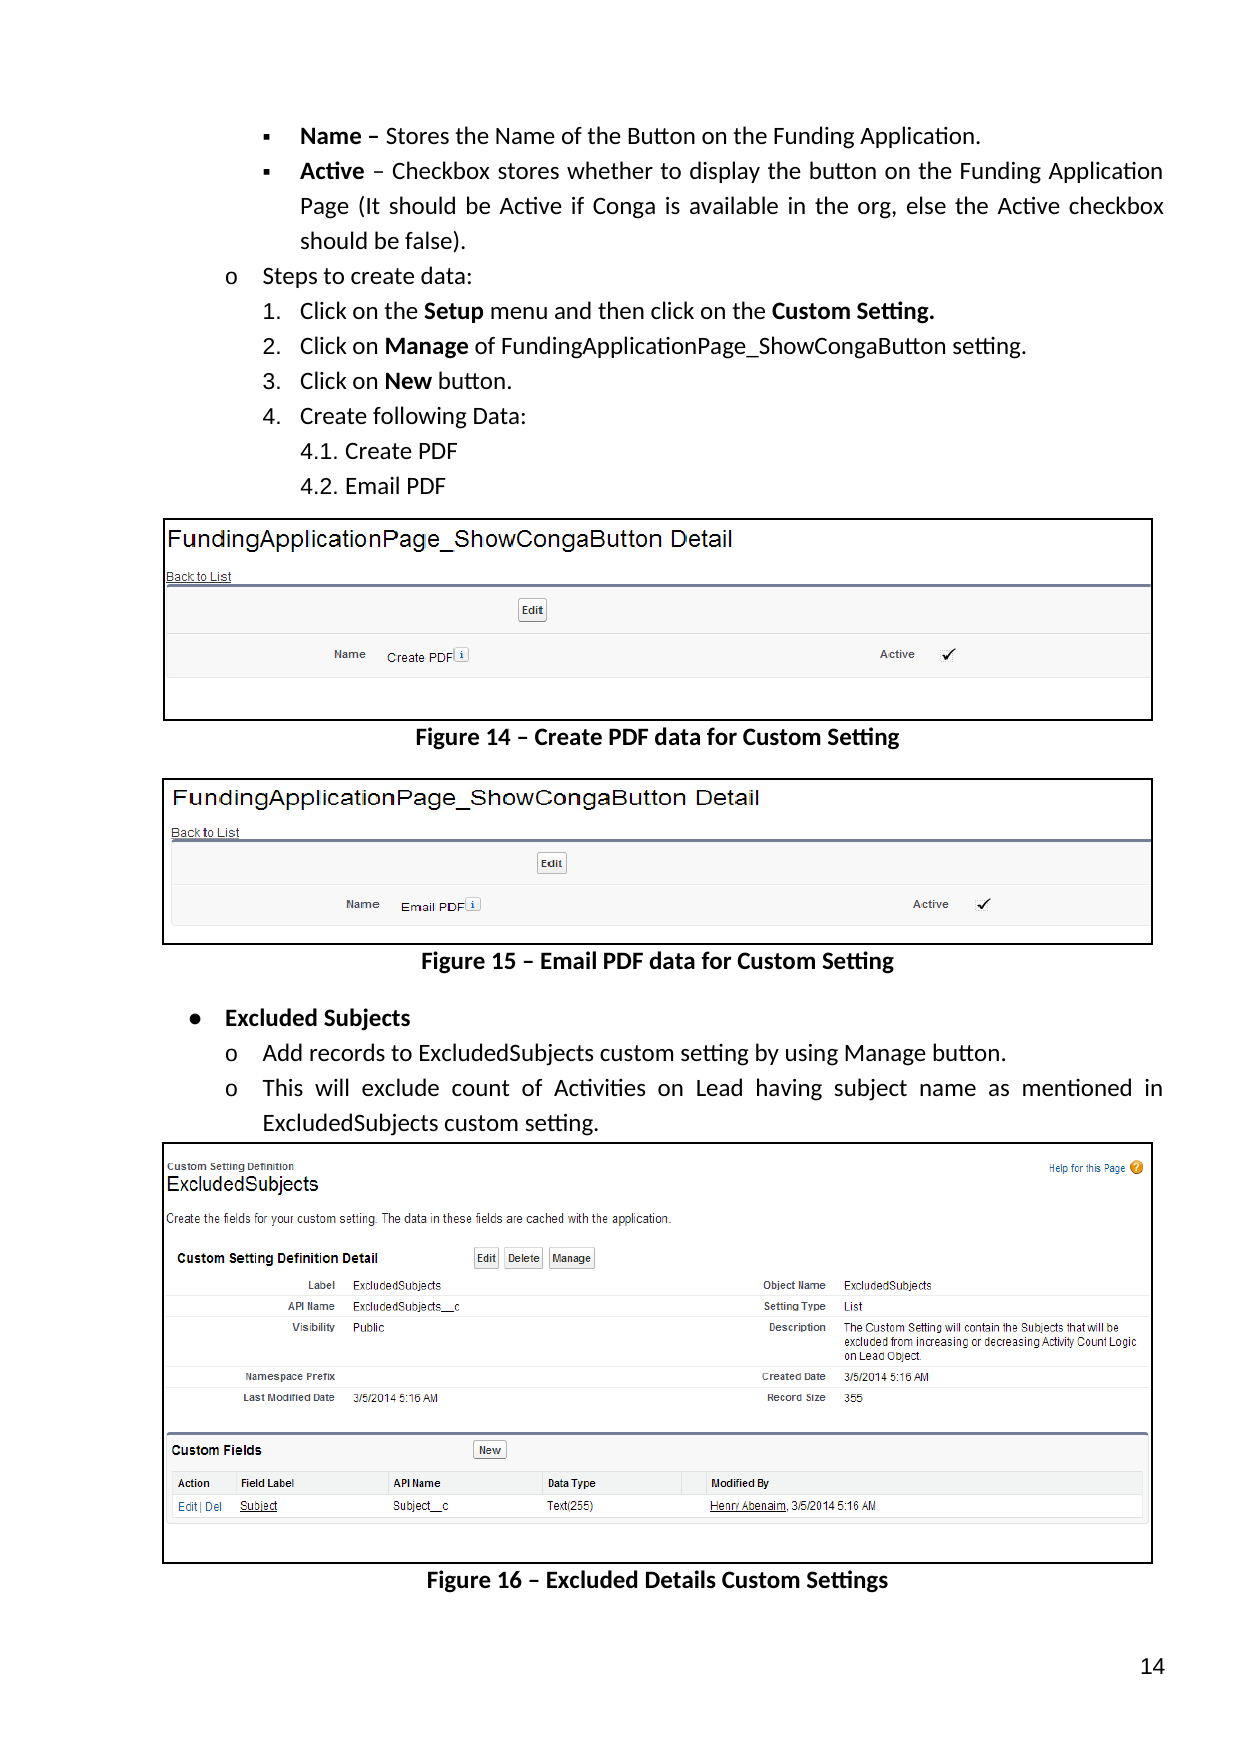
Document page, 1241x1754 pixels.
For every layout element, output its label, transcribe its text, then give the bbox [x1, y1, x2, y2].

list Email PDF [300, 470, 1165, 501]
picture [165, 520, 1151, 719]
picture [164, 780, 1151, 943]
list Click on the Setup menu and then click on the Custom Setting. [262, 295, 1165, 326]
list Click on Manage of FundingApplicationPage_ShowCongaButton setting. [262, 330, 1165, 361]
list Excluded Subjects [187, 1002, 1165, 1032]
list Create PDF [300, 435, 1165, 466]
text Figure 14 – Create PDF data for Custom Setting [150, 721, 1165, 752]
list Active – Checkbox stores whether to display the button on the Funding Application Page (It should be Active if Conga is available in the org, else the Active checkbox should be false). [262, 155, 1165, 256]
list Name – Stores the Name of the Button on the Funding Application. [262, 120, 1165, 151]
list This will exclude count of Activities on Lead having subject name as mentioned in ExcludedSubjects custom setting. [225, 1072, 1165, 1137]
text Figure 15 – Email PDF data for Custom Setting [150, 945, 1165, 975]
list Click on New button. [262, 365, 1165, 396]
picture [164, 1144, 1151, 1562]
list Add records to ExcludedSubjects custom setting by using Manage button. [225, 1037, 1165, 1067]
text Figure 16 – Excluded Details Custom Settings [150, 1564, 1165, 1595]
list Steps to create data: [225, 260, 1165, 291]
list Create following Data: [262, 400, 1165, 431]
